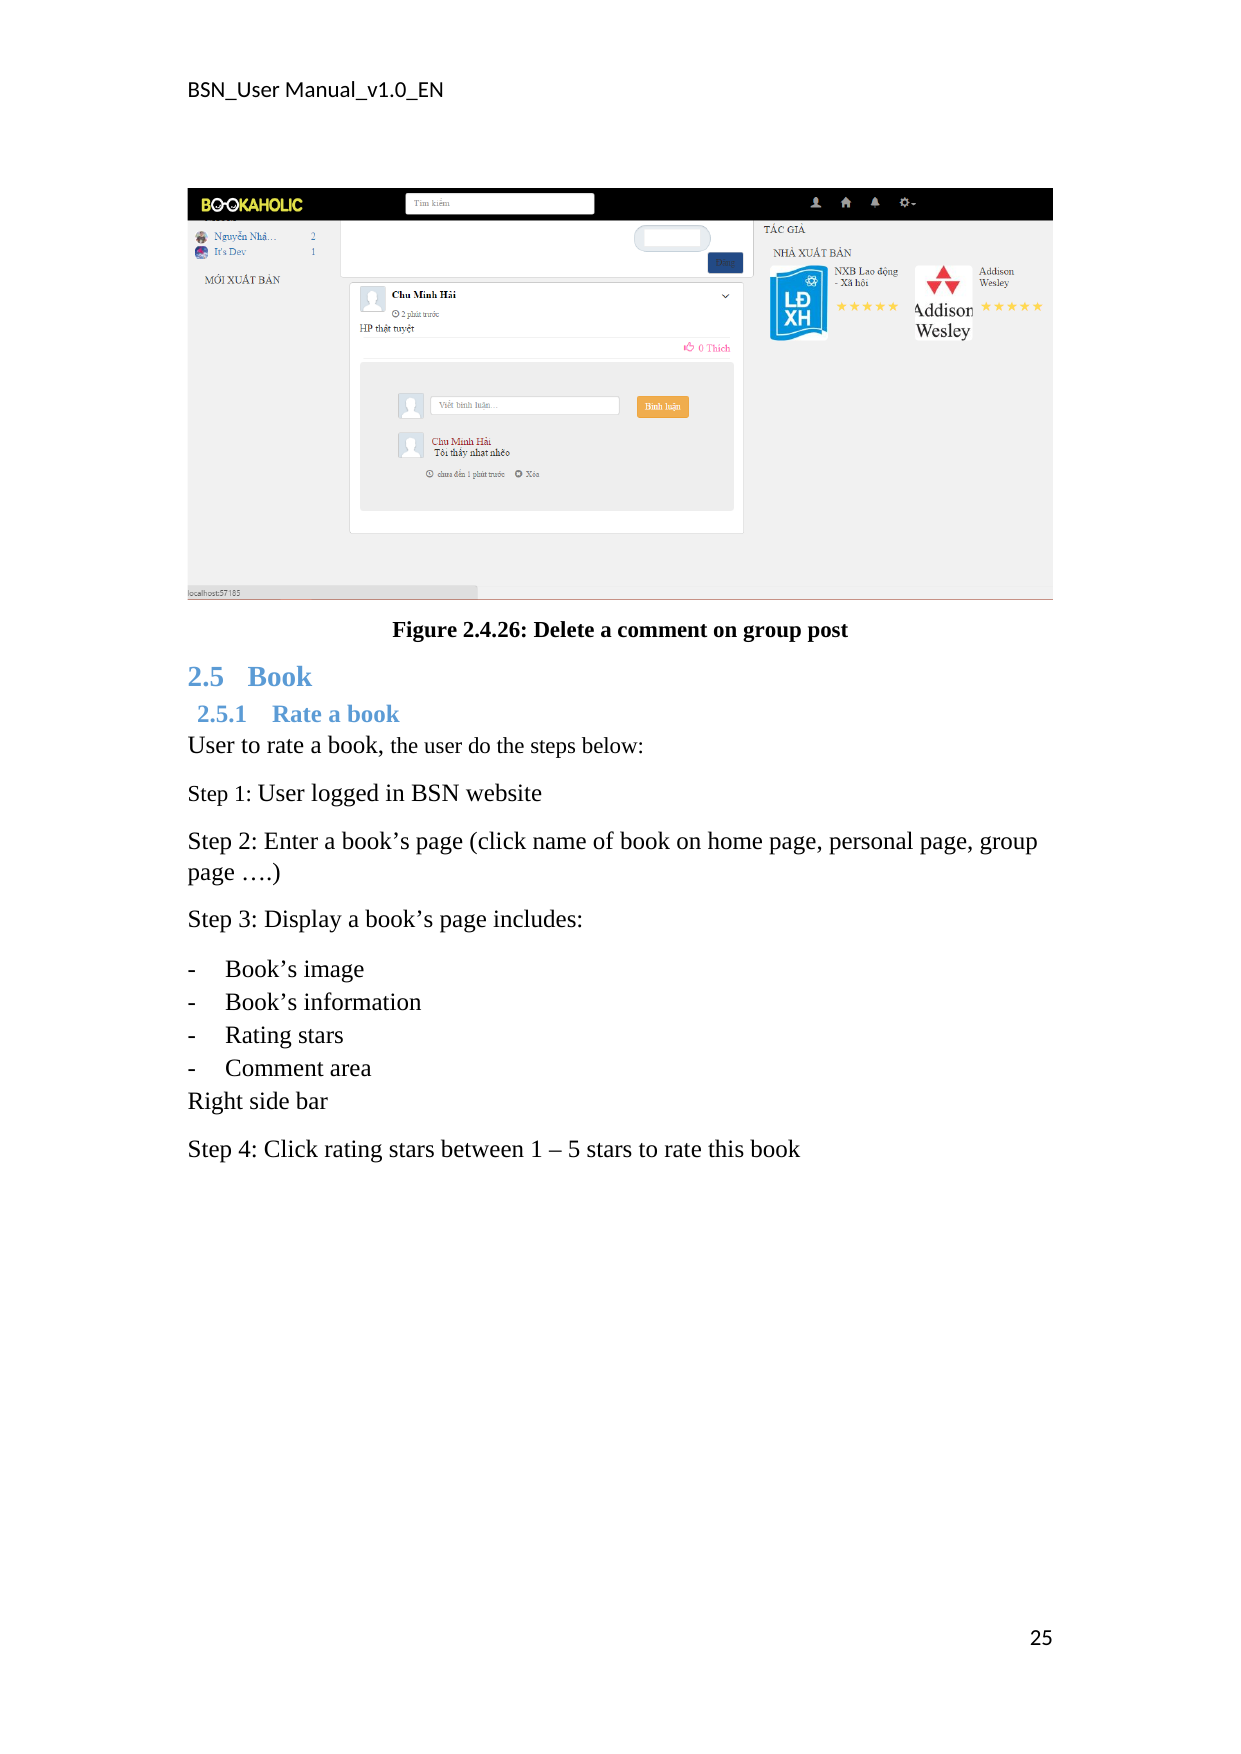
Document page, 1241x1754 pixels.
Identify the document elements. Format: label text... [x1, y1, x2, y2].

text Step 1: User logged in BSN website [187, 778, 1053, 807]
list Book’s information [187, 987, 1053, 1016]
list Comment area [187, 1053, 1053, 1082]
text Step 3: Display a book’s page includes: [187, 904, 1053, 933]
text Step 4: Click rating stars between 1 – 5 stars to rate this book [187, 1134, 1053, 1163]
text Step 2: Enter a book’s page (click name of book on home page, personal page, group page ….) [187, 826, 1053, 886]
text User to rate a book, the user do the steps below: [187, 730, 1053, 759]
picture [187, 188, 1053, 600]
list Book’s image [187, 954, 1053, 983]
list Rating stars [187, 1020, 1053, 1049]
subtitle Book [187, 659, 1053, 692]
text Right side bar [187, 1086, 1053, 1115]
subtitle Rate a book [197, 699, 1053, 728]
